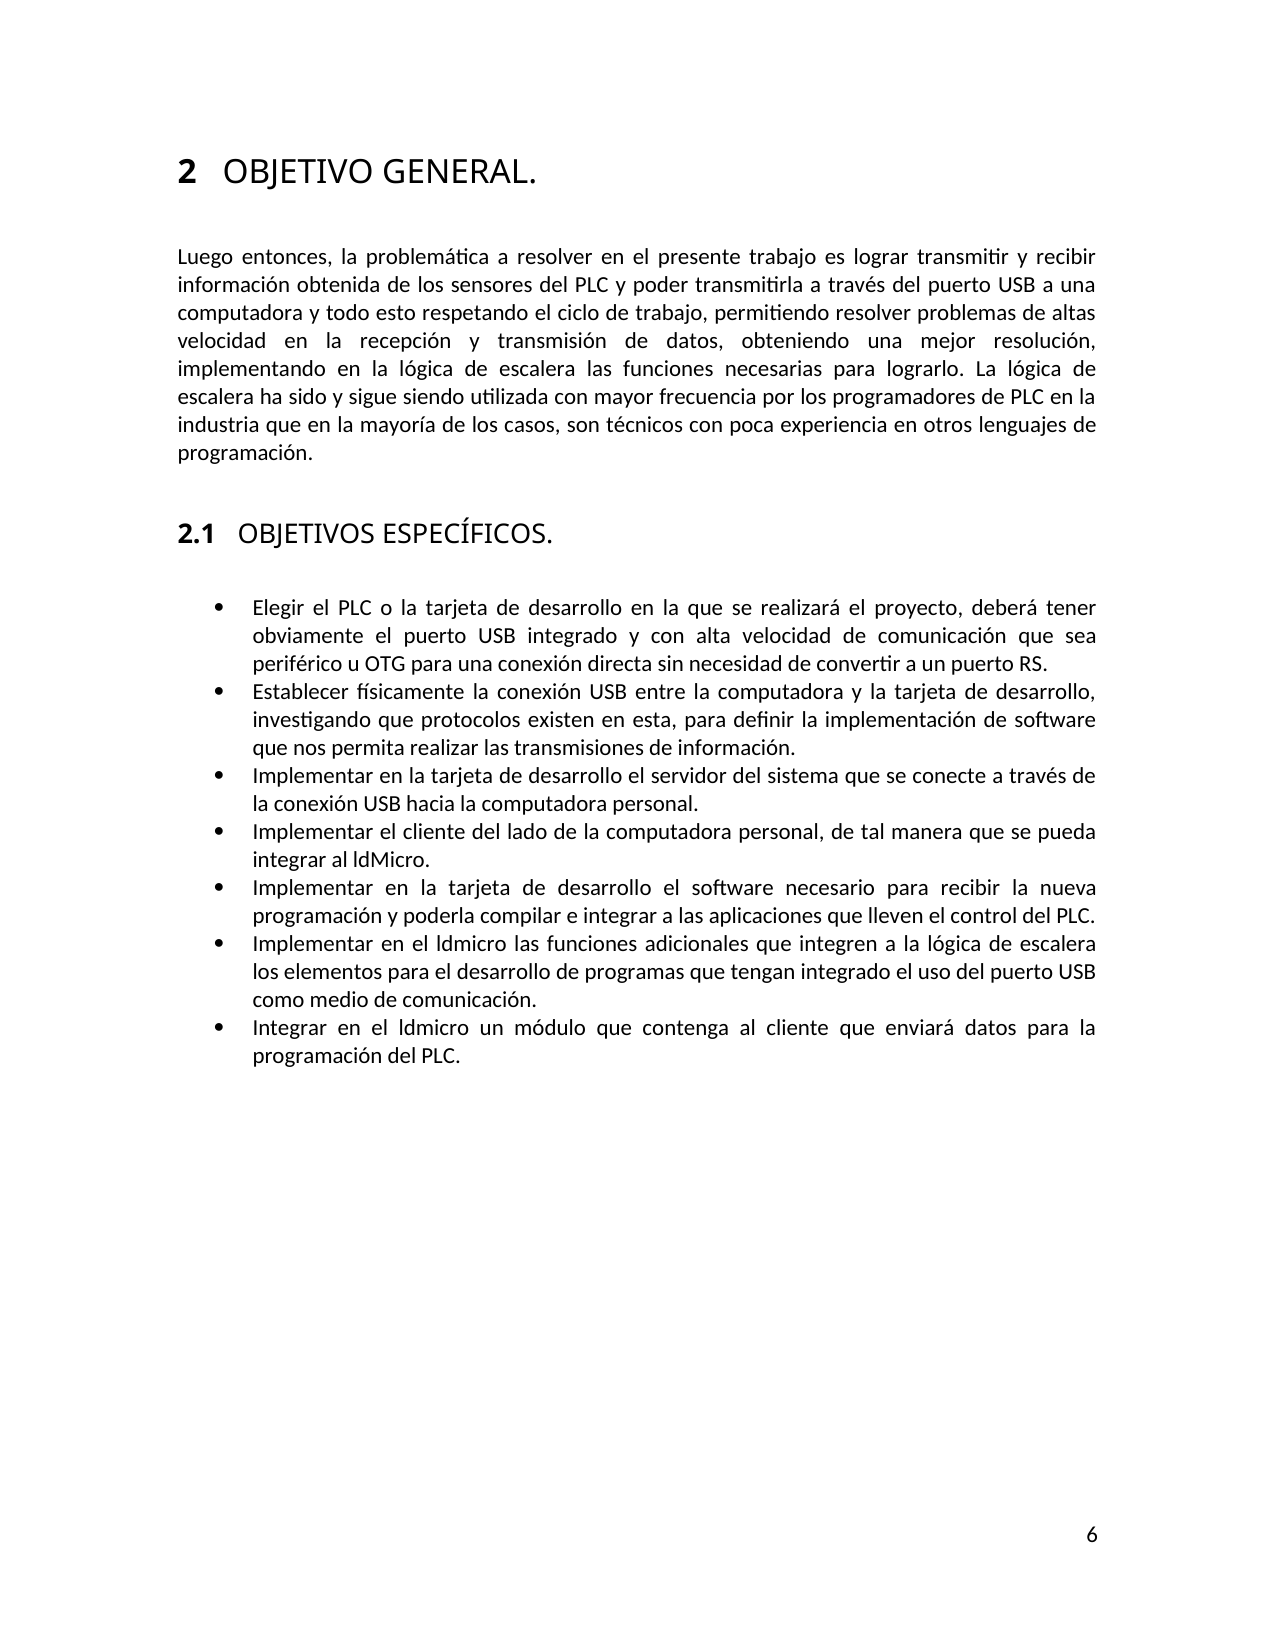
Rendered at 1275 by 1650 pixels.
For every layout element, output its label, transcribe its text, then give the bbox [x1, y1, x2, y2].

list Implementar en la tarjeta de desarrollo el servidor del sistema que se conecte a través de la conexión USB hacia la computadora personal. [215, 761, 1098, 817]
list Implementar en la tarjeta de desarrollo el software necesario para recibir la nueva programación y poderla compilar e integrar a las aplicaciones que lleven el control del PLC. [215, 873, 1098, 929]
list Elegir el PLC o la tarjeta de desarrollo en la que se realizará el proyecto, deberá tener obviamente el puerto USB integrado y con alta velocidad de comunicación que sea periférico u OTG para una conexión directa sin necesidad de convertir a un puerto RS. [215, 593, 1098, 677]
list Implementar el cliente del lado de la computadora personal, de tal manera que se pueda integrar al ldMicro. [215, 817, 1098, 873]
list Establecer físicamente la conexión USB entre la computadora y la tarjeta de desarrollo, investigando que protocolos existen en esta, para definir la implementación de software que nos permita realizar las transmisiones de información. [215, 677, 1098, 761]
subtitle OBJETIVO GENERAL. [177, 148, 1098, 193]
list Integrar en el ldmicro un módulo que contenga al cliente que enviará datos para la programación del PLC. [215, 1013, 1098, 1069]
subtitle OBJETIVOS ESPECÍFICOS. [177, 515, 1098, 552]
list Implementar en el ldmicro las funciones adicionales que integren a la lógica de escalera los elementos para el desarrollo de programas que tengan integrado el uso del puerto USB como medio de comunicación. [215, 929, 1098, 1013]
text Luego entonces, la problemática a resolver en el presente trabajo es lograr transmitir y recibir información obtenida de los sensores del PLC y poder transmitirla a través del puerto USB a una computadora y todo esto respetando el ciclo de trabajo, permitiendo resolver problemas de altas velocidad en la recepción y transmisión de datos, obteniendo una mejor resolución, implementando en la lógica de escalera las funciones necesarias para lograrlo. La lógica de escalera ha sido y sigue siendo utilizada con mayor frecuencia por los programadores de PLC en la industria que en la mayoría de los casos, son técnicos con poca experiencia en otros lenguajes de programación. [177, 242, 1098, 466]
